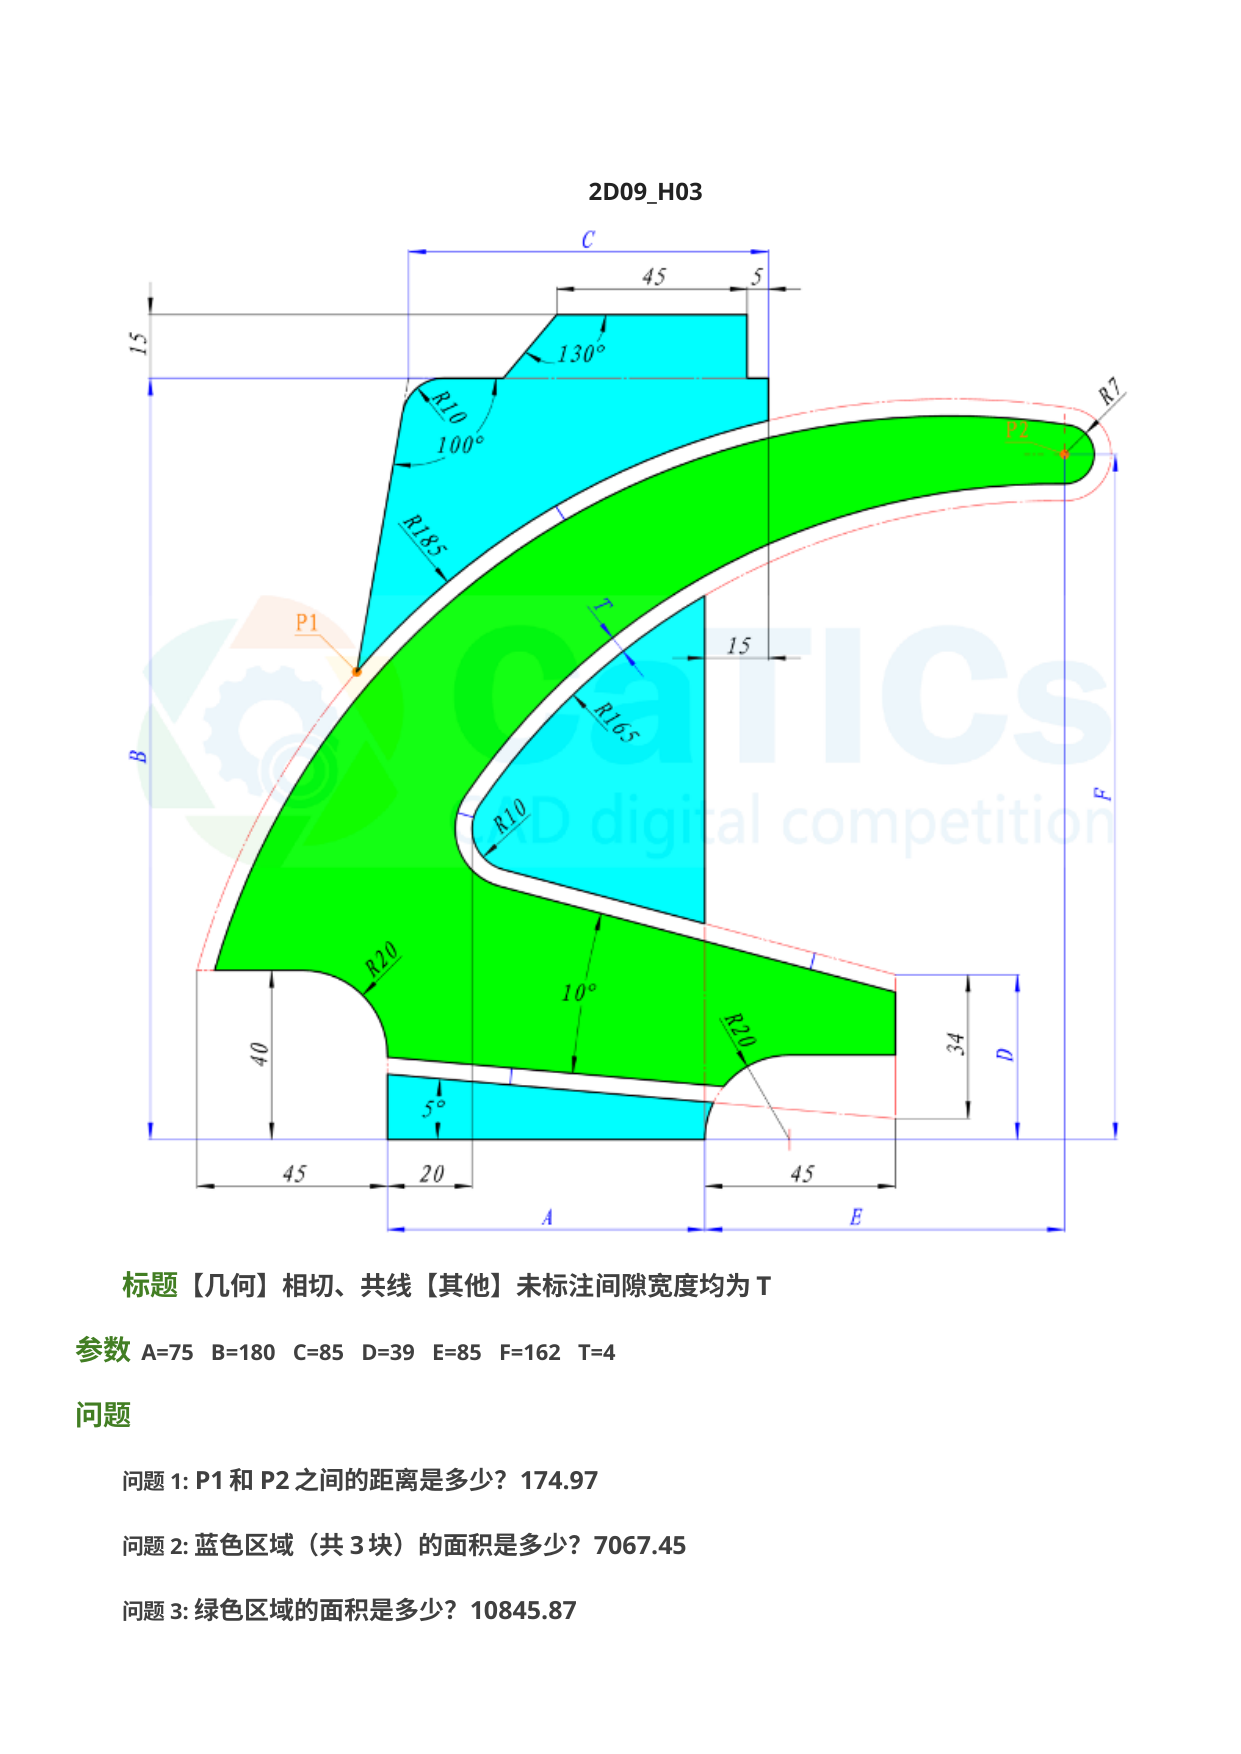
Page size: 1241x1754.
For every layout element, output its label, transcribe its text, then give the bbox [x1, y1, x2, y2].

text 问题 [75, 1381, 1165, 1446]
picture [121, 223, 1129, 1239]
text 问题3: 绿色区域的面积是多少？10845.87 [122, 1576, 1165, 1641]
text 2D09_H03 [75, 146, 1165, 211]
text 参数 A=75 B=180 C=85 D=39 E=85 F=162 T=4 [75, 1316, 1165, 1381]
text 标题【几何】相切、共线【其他】未标注间隙宽度均为T [122, 1251, 1165, 1316]
text 问题2: 蓝色区域（共3块）的面积是多少？7067.45 [122, 1511, 1165, 1576]
text 问题1: P1和P2之间的距离是多少？174.97 [122, 1446, 1165, 1511]
